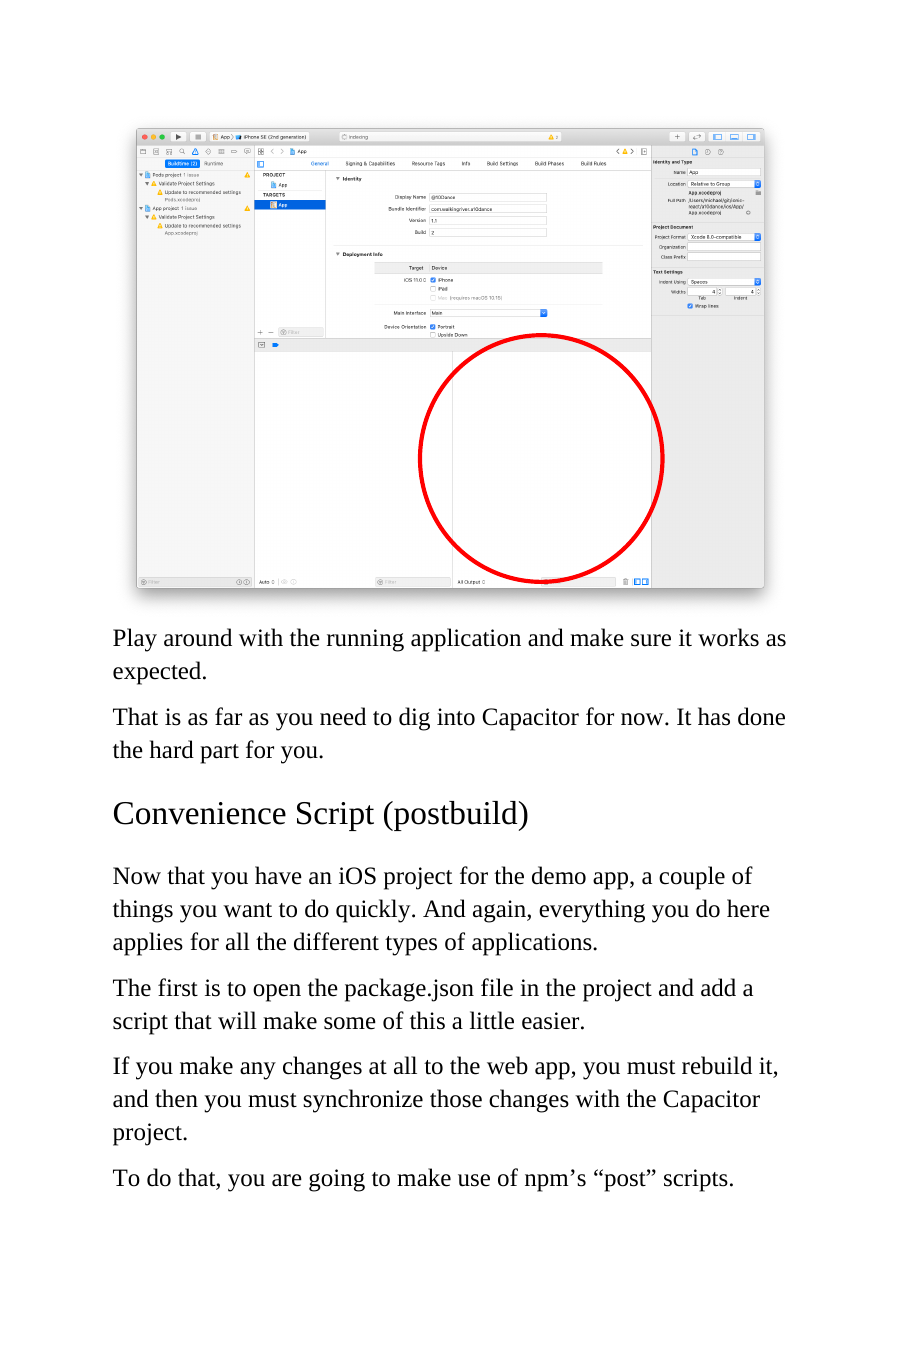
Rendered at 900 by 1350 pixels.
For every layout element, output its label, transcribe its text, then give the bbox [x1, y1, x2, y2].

text That is as far as you need to dig into Capacitor for now. It has done the hard part for you. [112, 702, 787, 764]
text To do that, you are going to make use of npm’s “post” scripts. [112, 1163, 787, 1192]
text Now that you have an iOS project for the demo app, a couple of things you want to do quickly. And again, everything you do here applies for all the different types of applications. [112, 861, 787, 956]
text The first is to open the package.json file in the project and add a script that will make some of this a little easier. [112, 973, 787, 1035]
picture [112, 112, 788, 620]
text Play around with the running application and make sure it works as expected. [112, 620, 787, 685]
subtitle Convenience Script (postbuild) [112, 793, 787, 831]
text If you make any changes at all to the web app, you must rebuild it, and then you must synchronize those changes with the Capacitor project. [112, 1051, 787, 1146]
